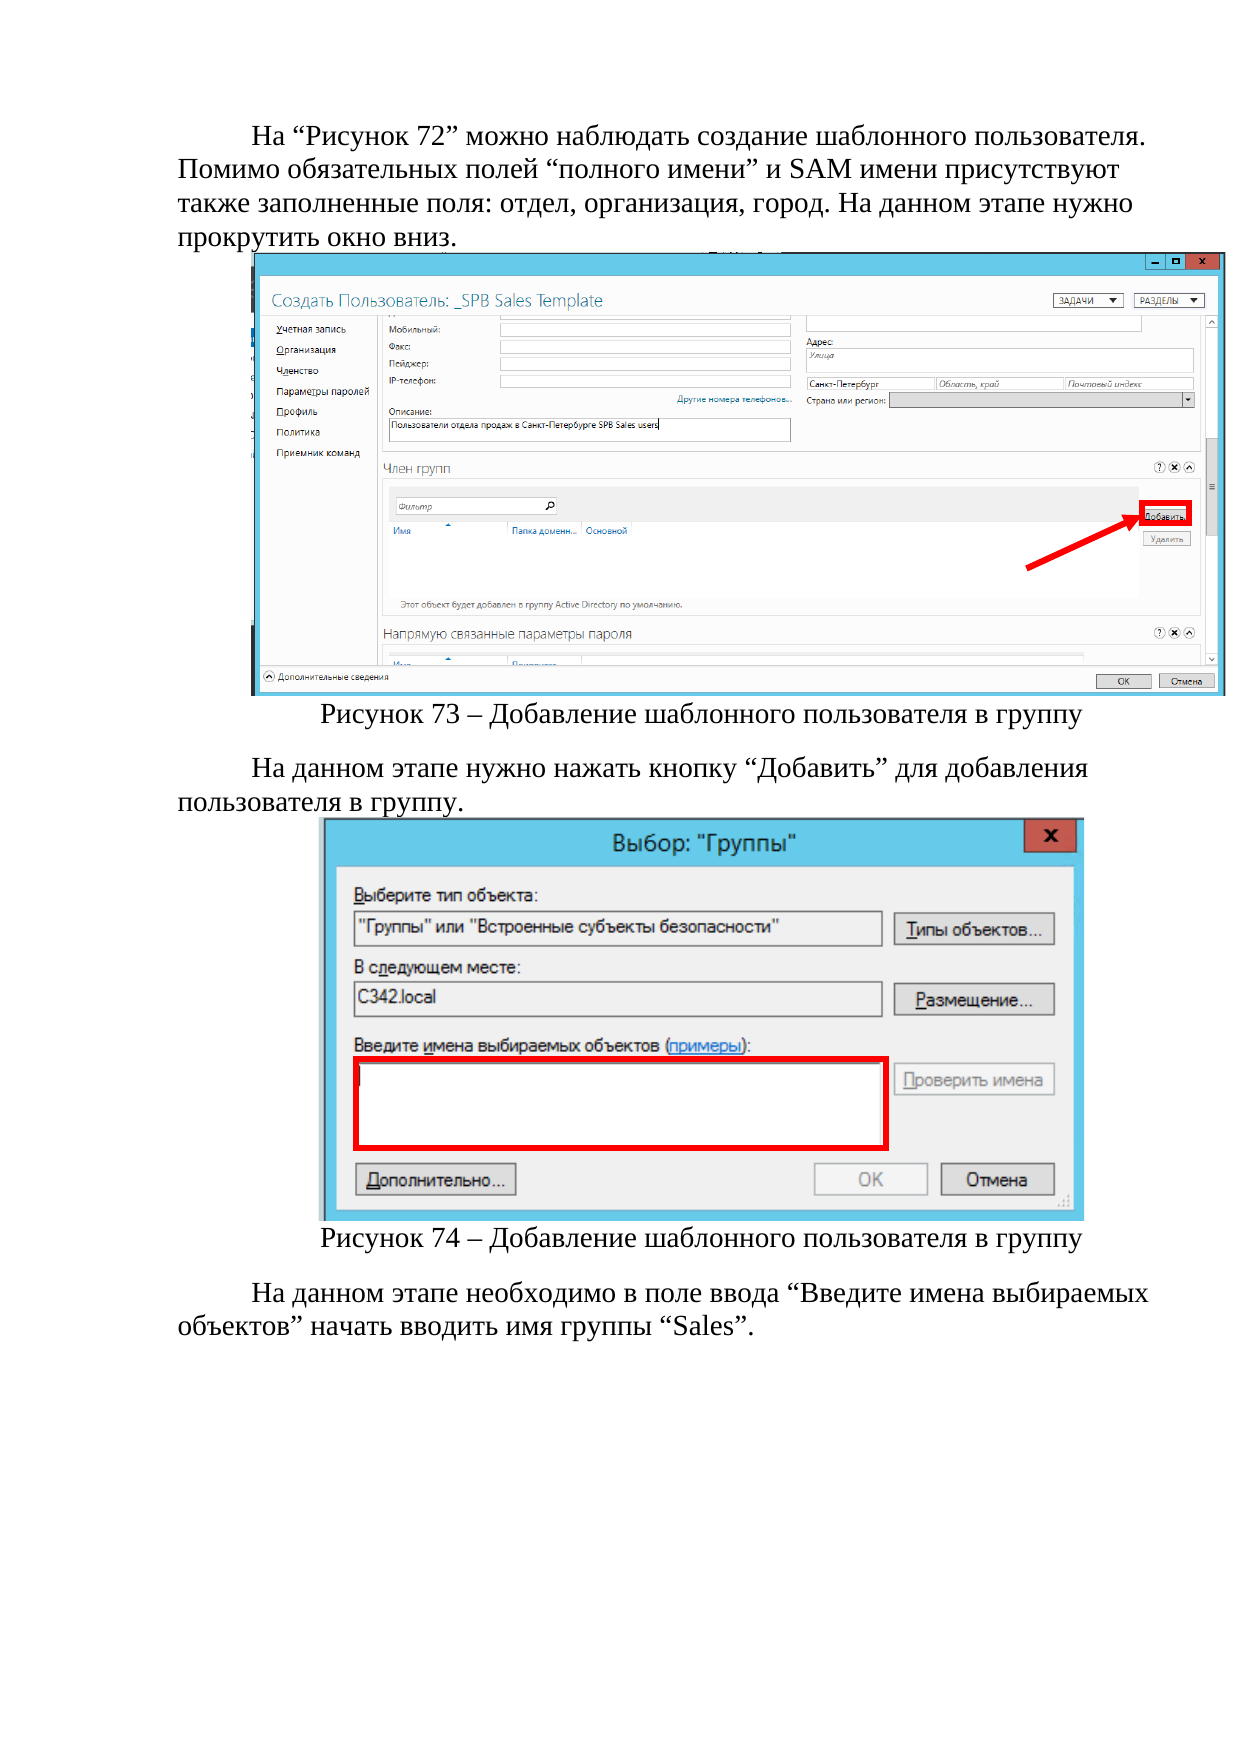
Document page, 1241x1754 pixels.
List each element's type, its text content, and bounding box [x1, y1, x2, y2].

text На данном этапе необходимо в поле ввода “Введите имена выбираемых объектов” начать вводить имя группы “Sales”. [177, 1275, 1152, 1342]
text На данном этапе нужно нажать кнопку “Добавить” для добавления пользователя в группу. [177, 750, 1152, 817]
text Рисунок – Добавление шаблонного пользователя в группу [177, 696, 1152, 729]
text На “Рисунок 72” можно наблюдать создание шаблонного пользователя. Помимо обязательных полей “полного имени” и SAM имени присутствуют также заполненные поля: отдел, организация, город. На данном этапе нужно прокрутить окно вниз. [177, 118, 1152, 252]
picture [251, 252, 1226, 696]
picture [318, 817, 1085, 1221]
text Рисунок – Добавление шаблонного пользователя в группу [177, 1220, 1152, 1254]
